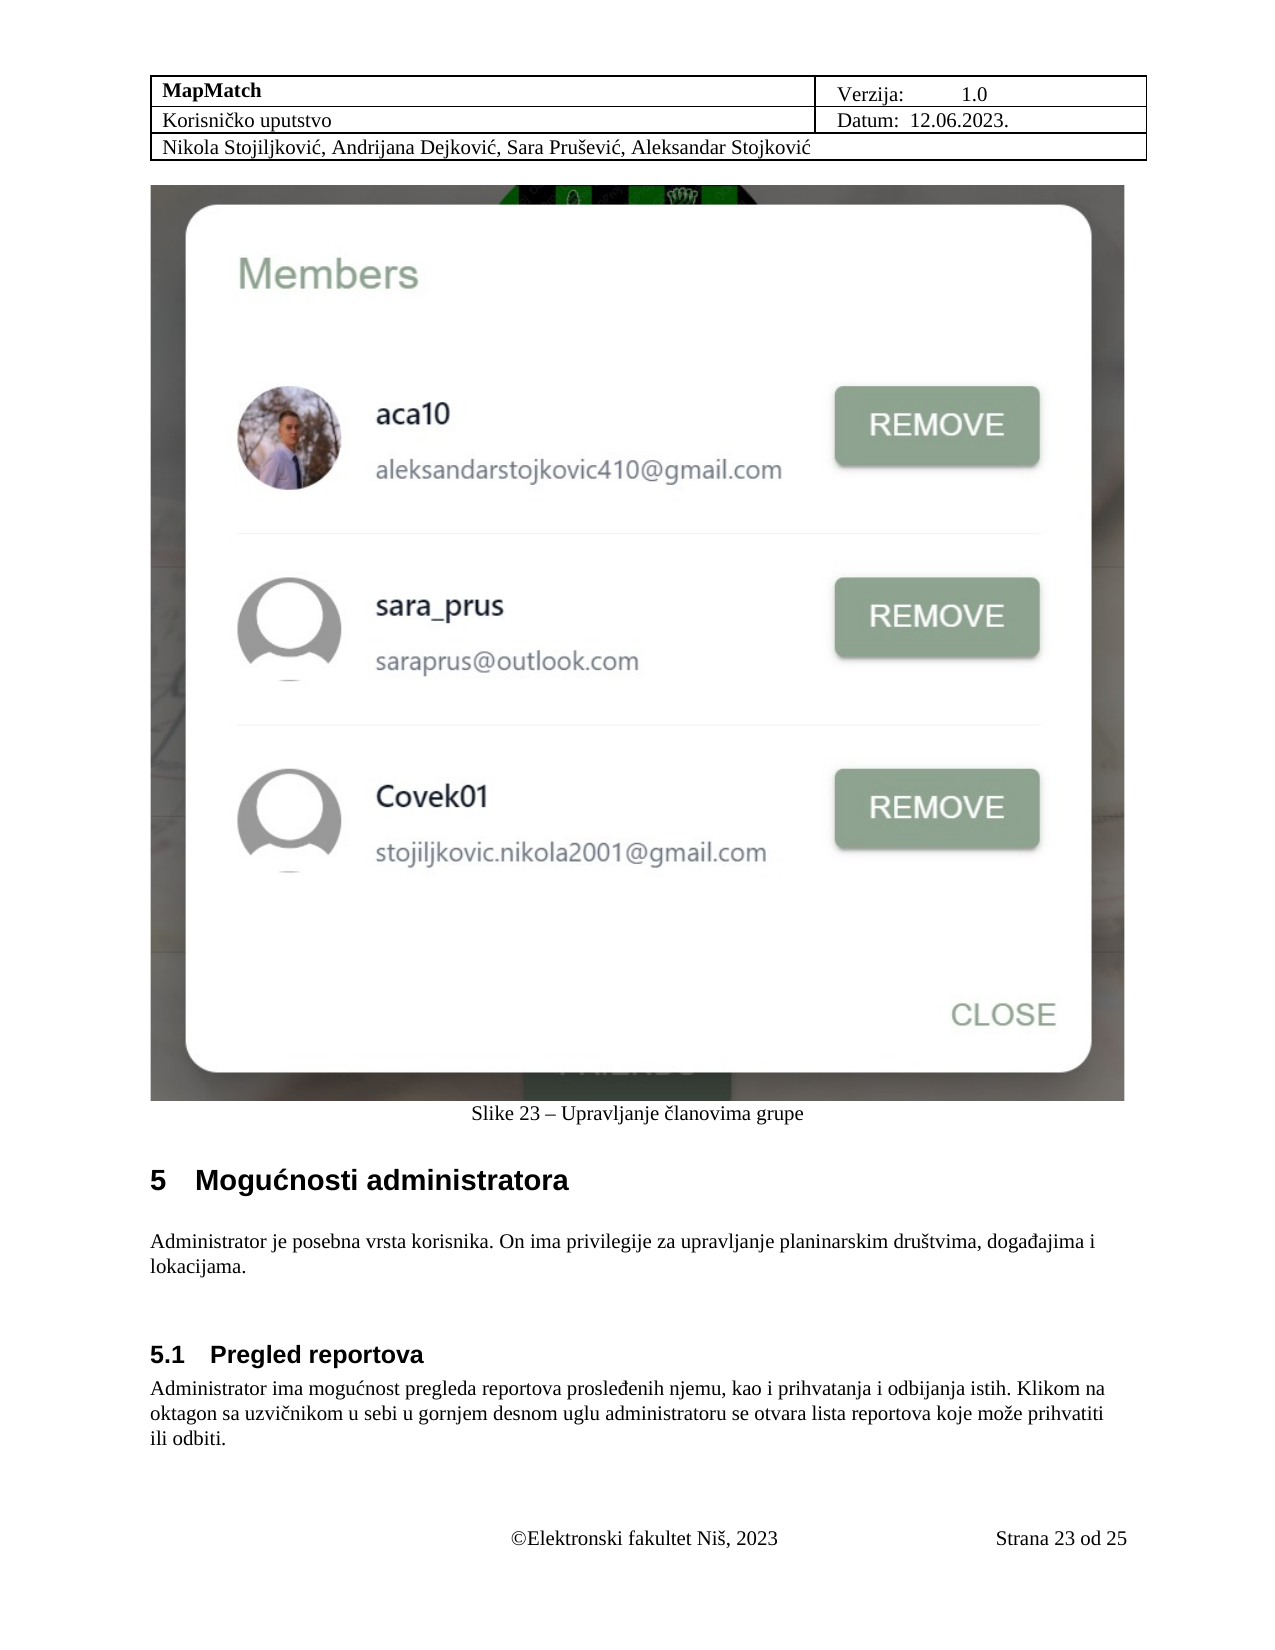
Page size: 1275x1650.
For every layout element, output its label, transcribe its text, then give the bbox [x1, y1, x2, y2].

picture [150, 185, 1125, 1101]
text Slike 23 – Upravljanje članovima grupe [150, 1101, 1125, 1125]
text Administrator ima mogućnost pregleda reportova prosleđenih njemu, kao i prihvatanja i odbijanja istih. Klikom na oktagon sa uzvičnikom u sebi u gornjem desnom uglu administratoru se otvara lista reportova koje može prihvatiti ili odbiti. [150, 1375, 1125, 1450]
subtitle Pregled reportova [150, 1340, 1125, 1369]
text Administrator je posebna vrsta korisnika. On ima privilegije za upravljanje planinarskim društvima, događajima i lokacijama. [150, 1228, 1125, 1278]
subtitle Mogućnosti administratora [150, 1163, 1125, 1196]
